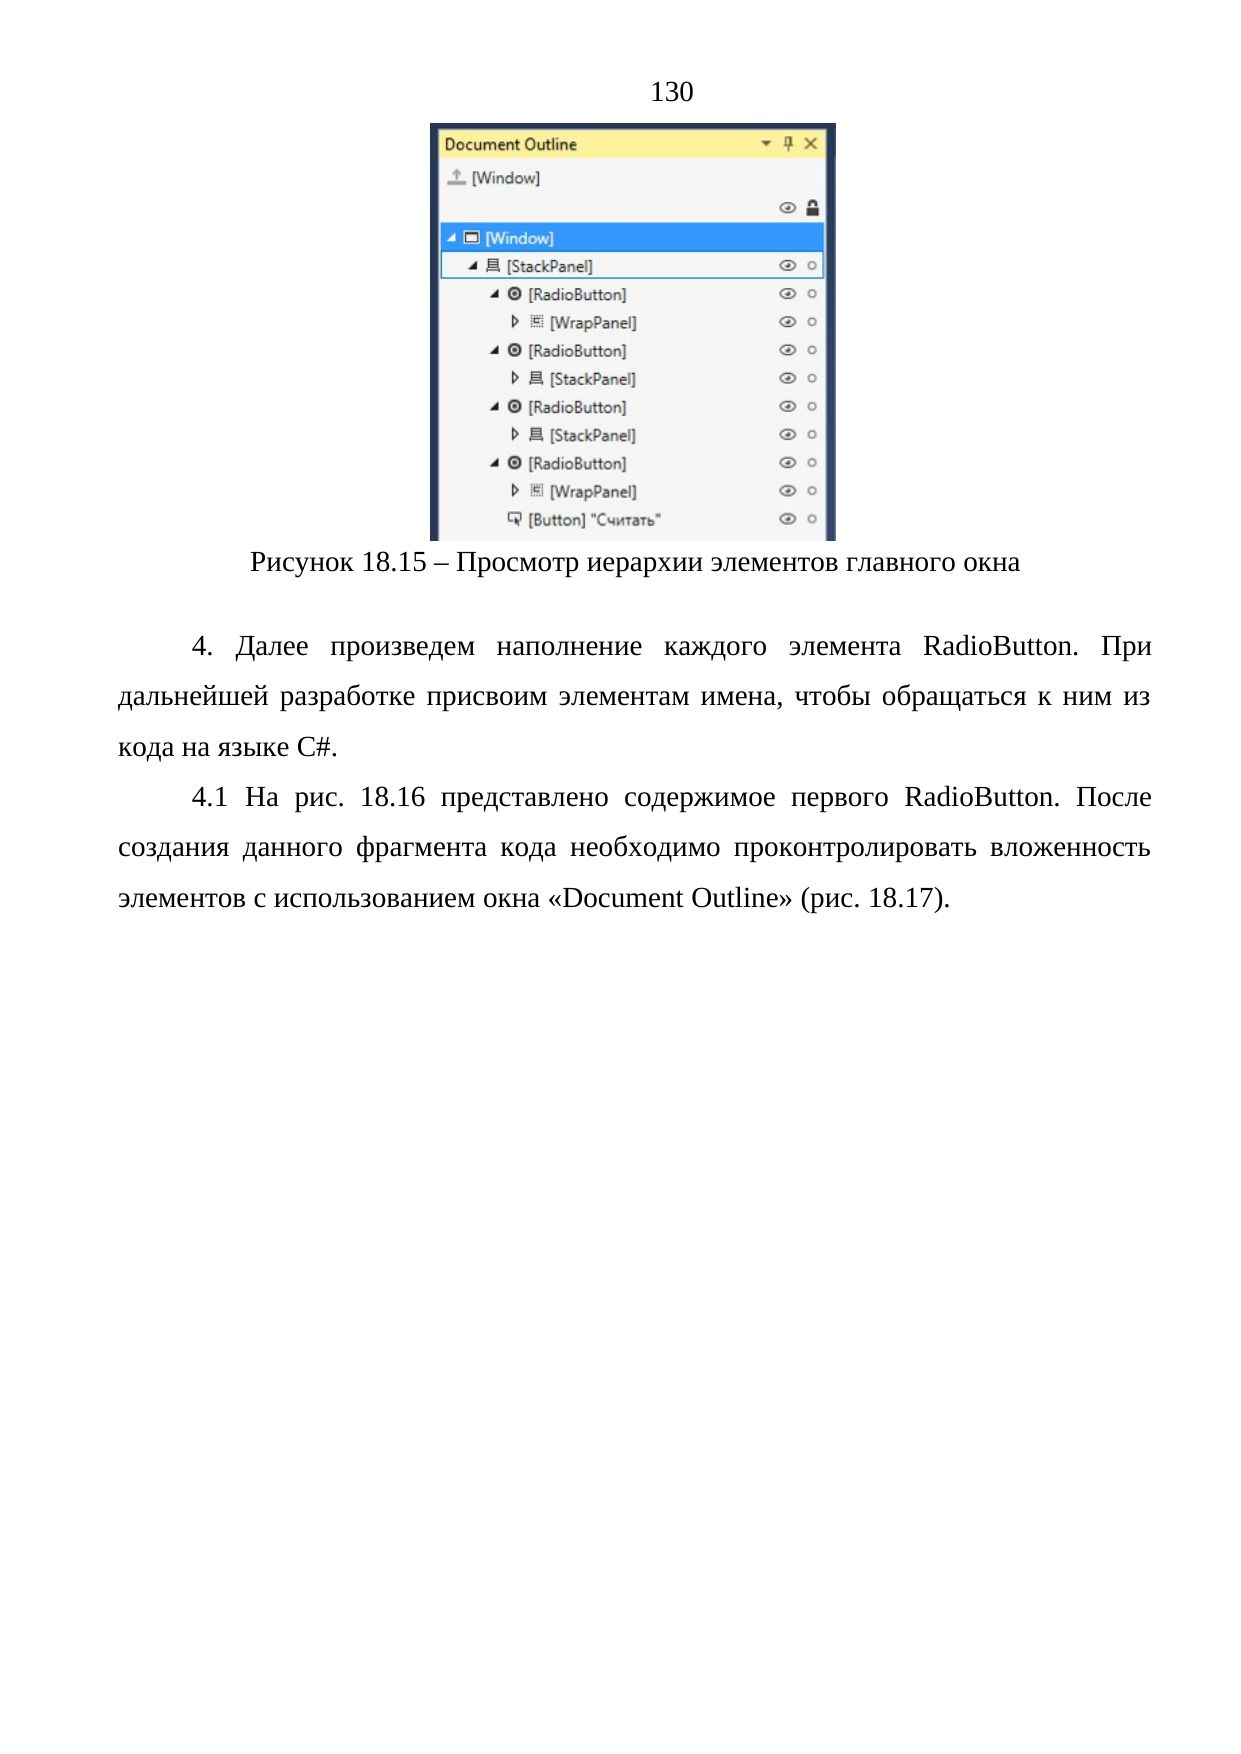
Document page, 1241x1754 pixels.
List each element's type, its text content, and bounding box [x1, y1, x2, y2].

list Далее произведем наполнение каждого элемента RadioButton. При дальнейшей разработке присвоим элементам имена, чтобы обращаться к ним из кода на языке C#. [118, 628, 1152, 762]
picture [430, 123, 836, 541]
list На рис. 18.16 представлено содержимое первого RadioButton. После создания данного фрагмента кода необходимо проконтролировать вложенность элементов с использованием окна «Document Outline» (рис. 18.17). [118, 779, 1152, 913]
text Рисунок 18.15 – Просмотр иерархии элементов главного окна [144, 544, 1126, 578]
